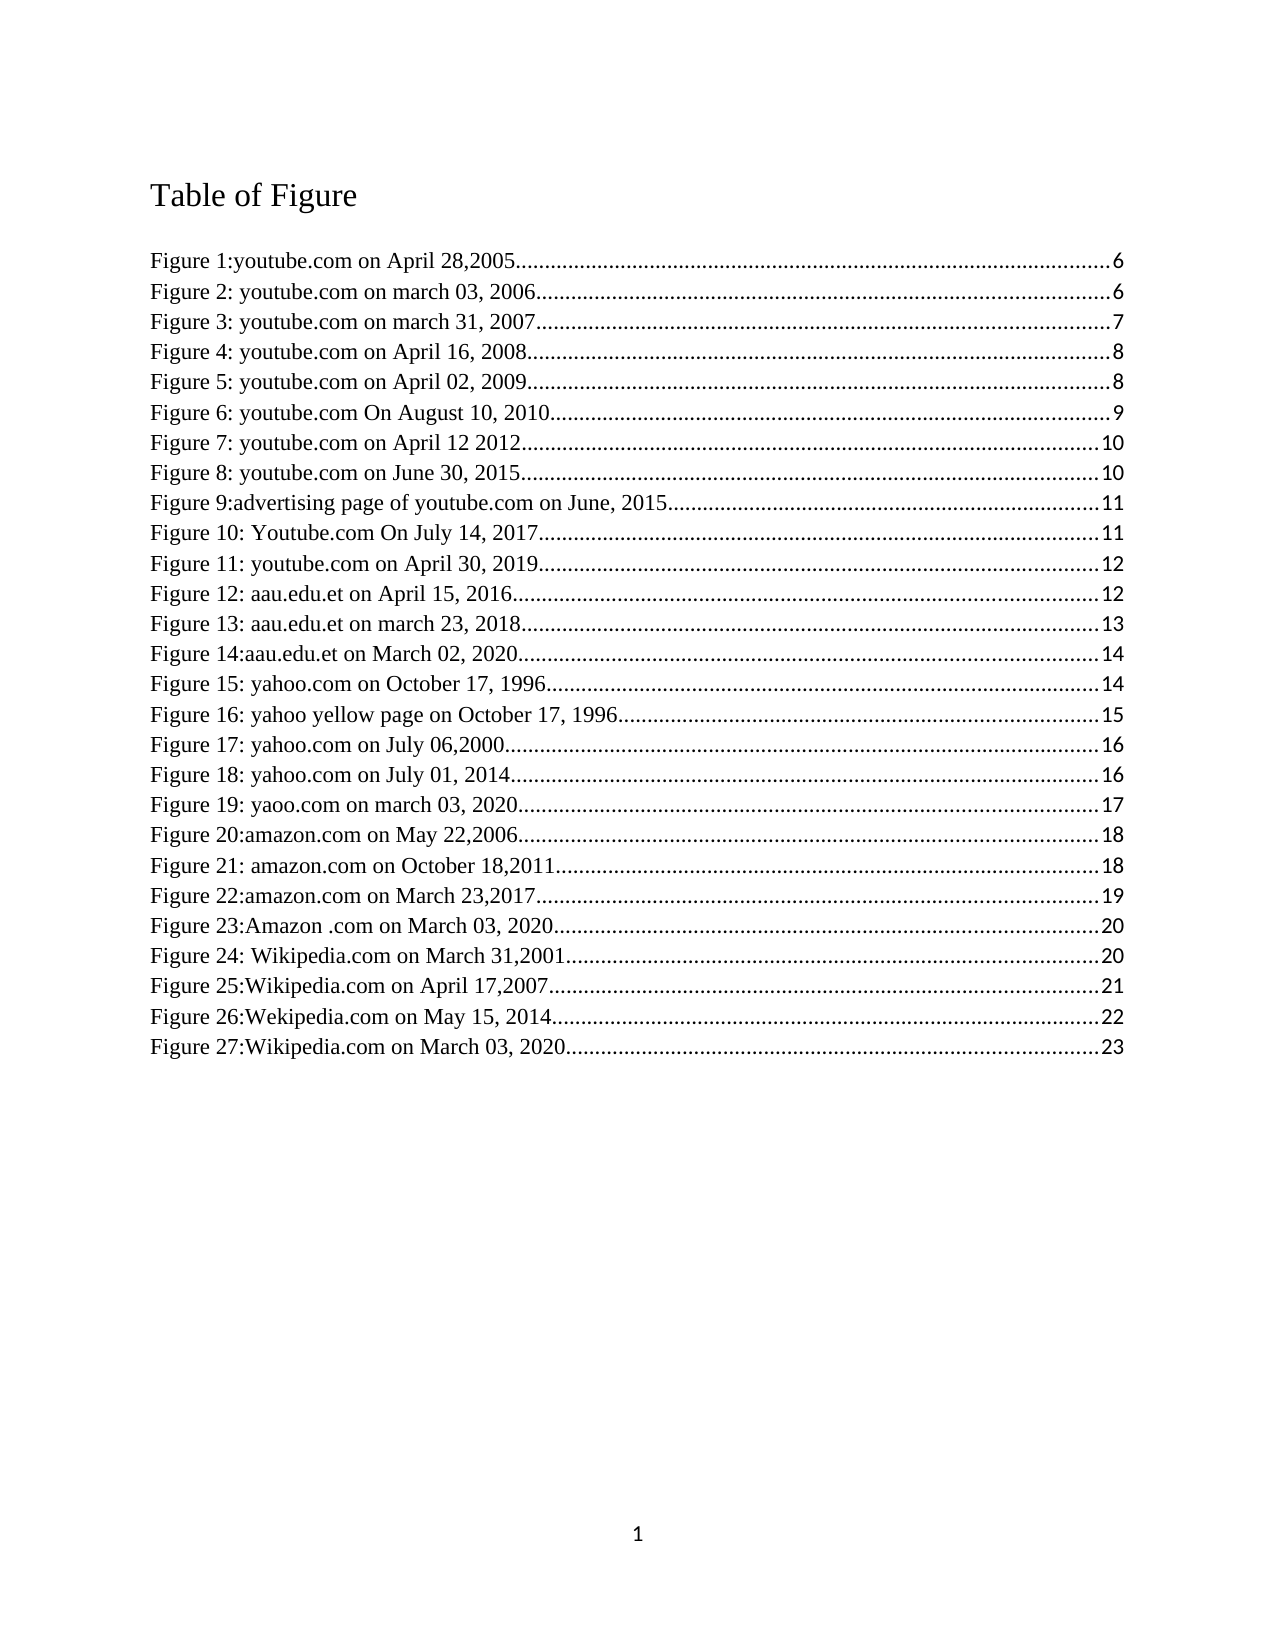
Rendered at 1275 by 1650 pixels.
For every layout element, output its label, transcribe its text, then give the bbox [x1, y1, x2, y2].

text Figure 24: Wikipedia.com on March 31,2001 20 [150, 941, 1125, 969]
text Figure 11: youtube.com on April 30, 2019 12 [150, 549, 1125, 577]
text Figure 25:Wikipedia.com on April 17,2007 21 [150, 972, 1125, 999]
subtitle Table of Figure [150, 175, 1125, 213]
text Figure 6: youtube.com On August 10, 2010 9 [150, 398, 1125, 426]
text Figure 13: aau.edu.et on march 23, 2018 13 [150, 609, 1125, 637]
text Figure 12: aau.edu.et on April 15, 2016 12 [150, 579, 1125, 607]
text Figure 17: yahoo.com on July 06,2000 16 [150, 730, 1125, 758]
text Figure 14:aau.edu.et on March 02, 2020 14 [150, 639, 1125, 667]
text Figure 8: youtube.com on June 30, 2015 10 [150, 458, 1125, 486]
text Figure 21: amazon.com on October 18,2011 18 [150, 851, 1125, 879]
text Figure 4: youtube.com on April 16, 2008 8 [150, 337, 1125, 365]
text Figure 5: youtube.com on April 02, 2009 8 [150, 367, 1125, 395]
text Figure 9:advertising page of youtube.com on June, 2015 11 [150, 488, 1125, 516]
text Figure 22:amazon.com on March 23,2017 19 [150, 881, 1125, 909]
text Figure 10: Youtube.com On July 14, 2017 11 [150, 518, 1125, 546]
text Figure 3: youtube.com on march 31, 2007 7 [150, 307, 1125, 335]
text Figure 19: yaoo.com on march 03, 2020 17 [150, 790, 1125, 818]
text Figure 18: yahoo.com on July 01, 2014 16 [150, 760, 1125, 788]
text Figure 27:Wikipedia.com on March 03, 2020 23 [150, 1032, 1125, 1060]
text Figure 15: yahoo.com on October 17, 1996 14 [150, 669, 1125, 697]
text Figure 2: youtube.com on march 03, 2006 6 [150, 277, 1125, 305]
text Figure 23:Amazon .com on March 03, 2020 20 [150, 911, 1125, 939]
text Figure 16: yahoo yellow page on October 17, 1996 15 [150, 700, 1125, 728]
text Figure 20:amazon.com on May 22,2006 18 [150, 821, 1125, 848]
text Figure 7: youtube.com on April 12 2012 10 [150, 428, 1125, 456]
text Figure 1:youtube.com on April 28,2005 6 [150, 247, 1125, 274]
text Figure 26:Wekipedia.com on May 15, 2014 22 [150, 1002, 1125, 1030]
